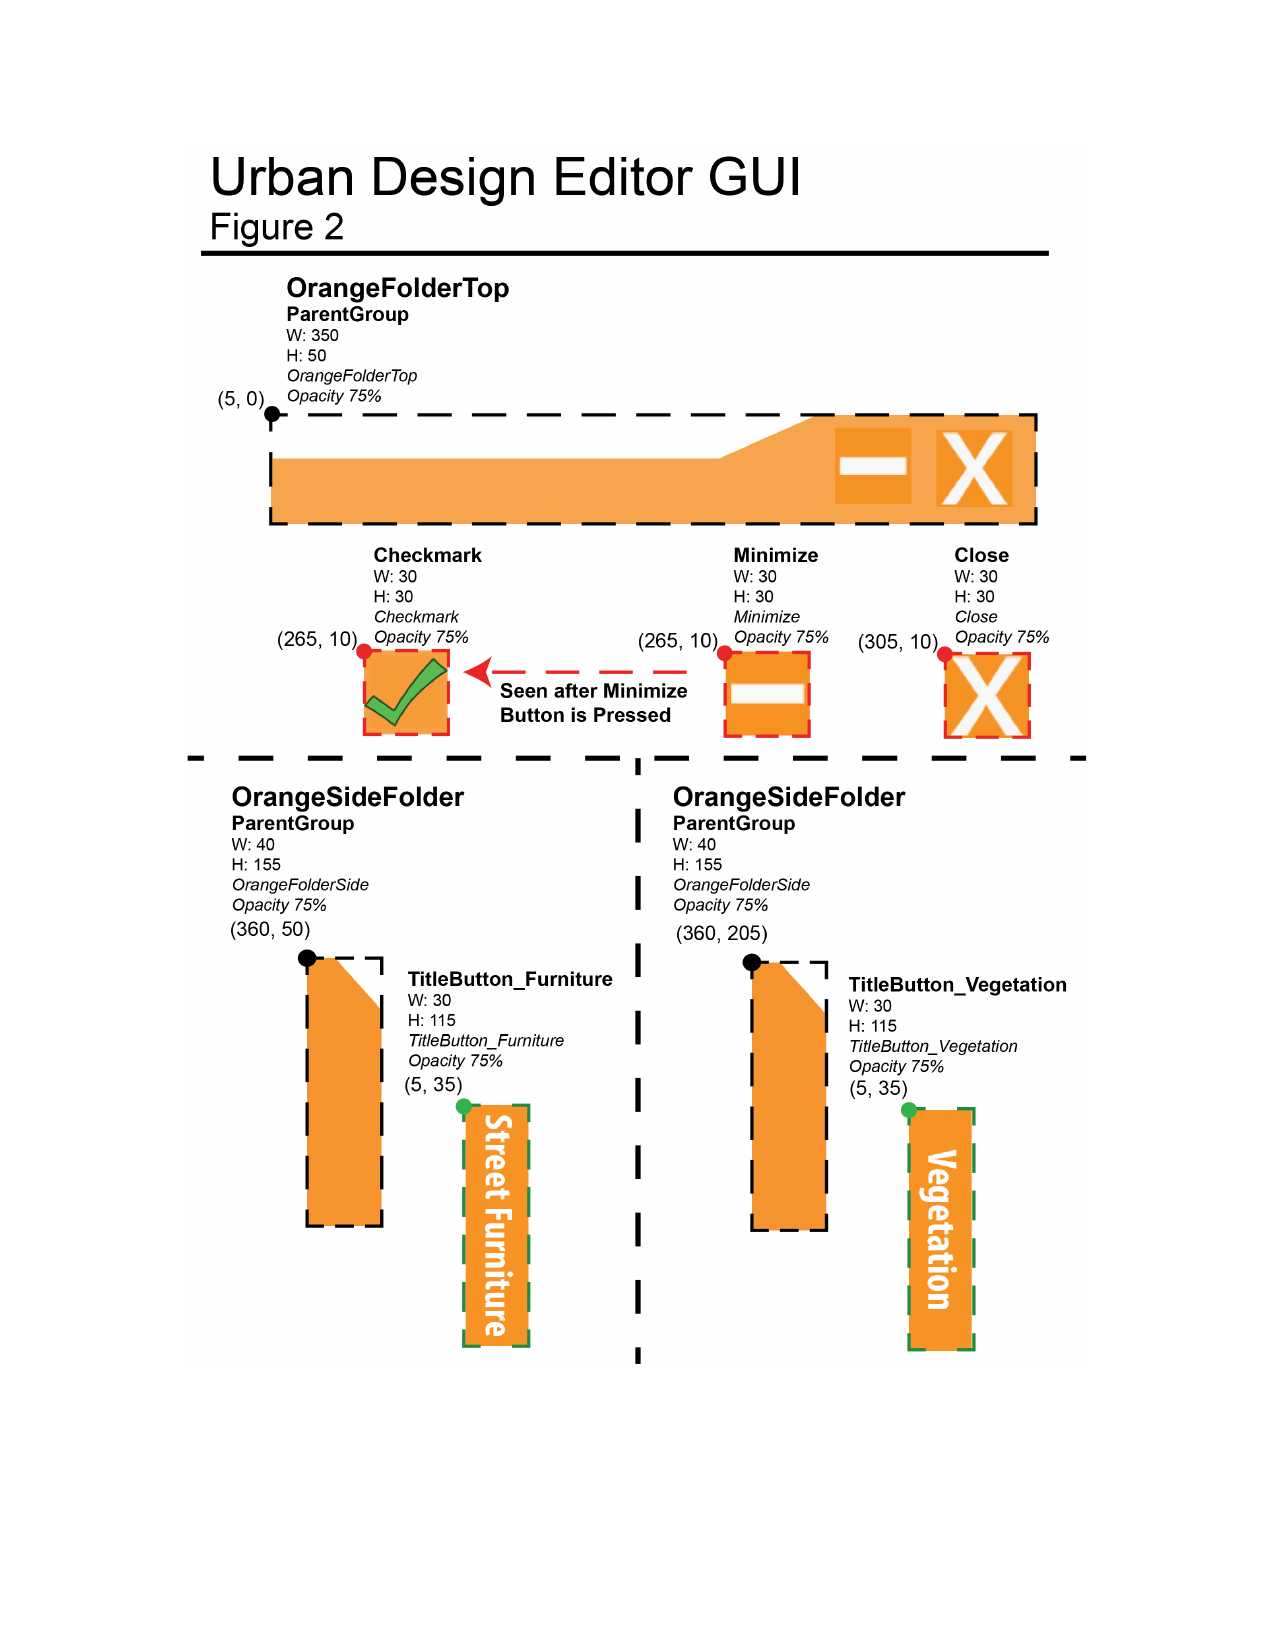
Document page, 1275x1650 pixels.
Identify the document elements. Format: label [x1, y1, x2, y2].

picture [187, 150, 1087, 1364]
